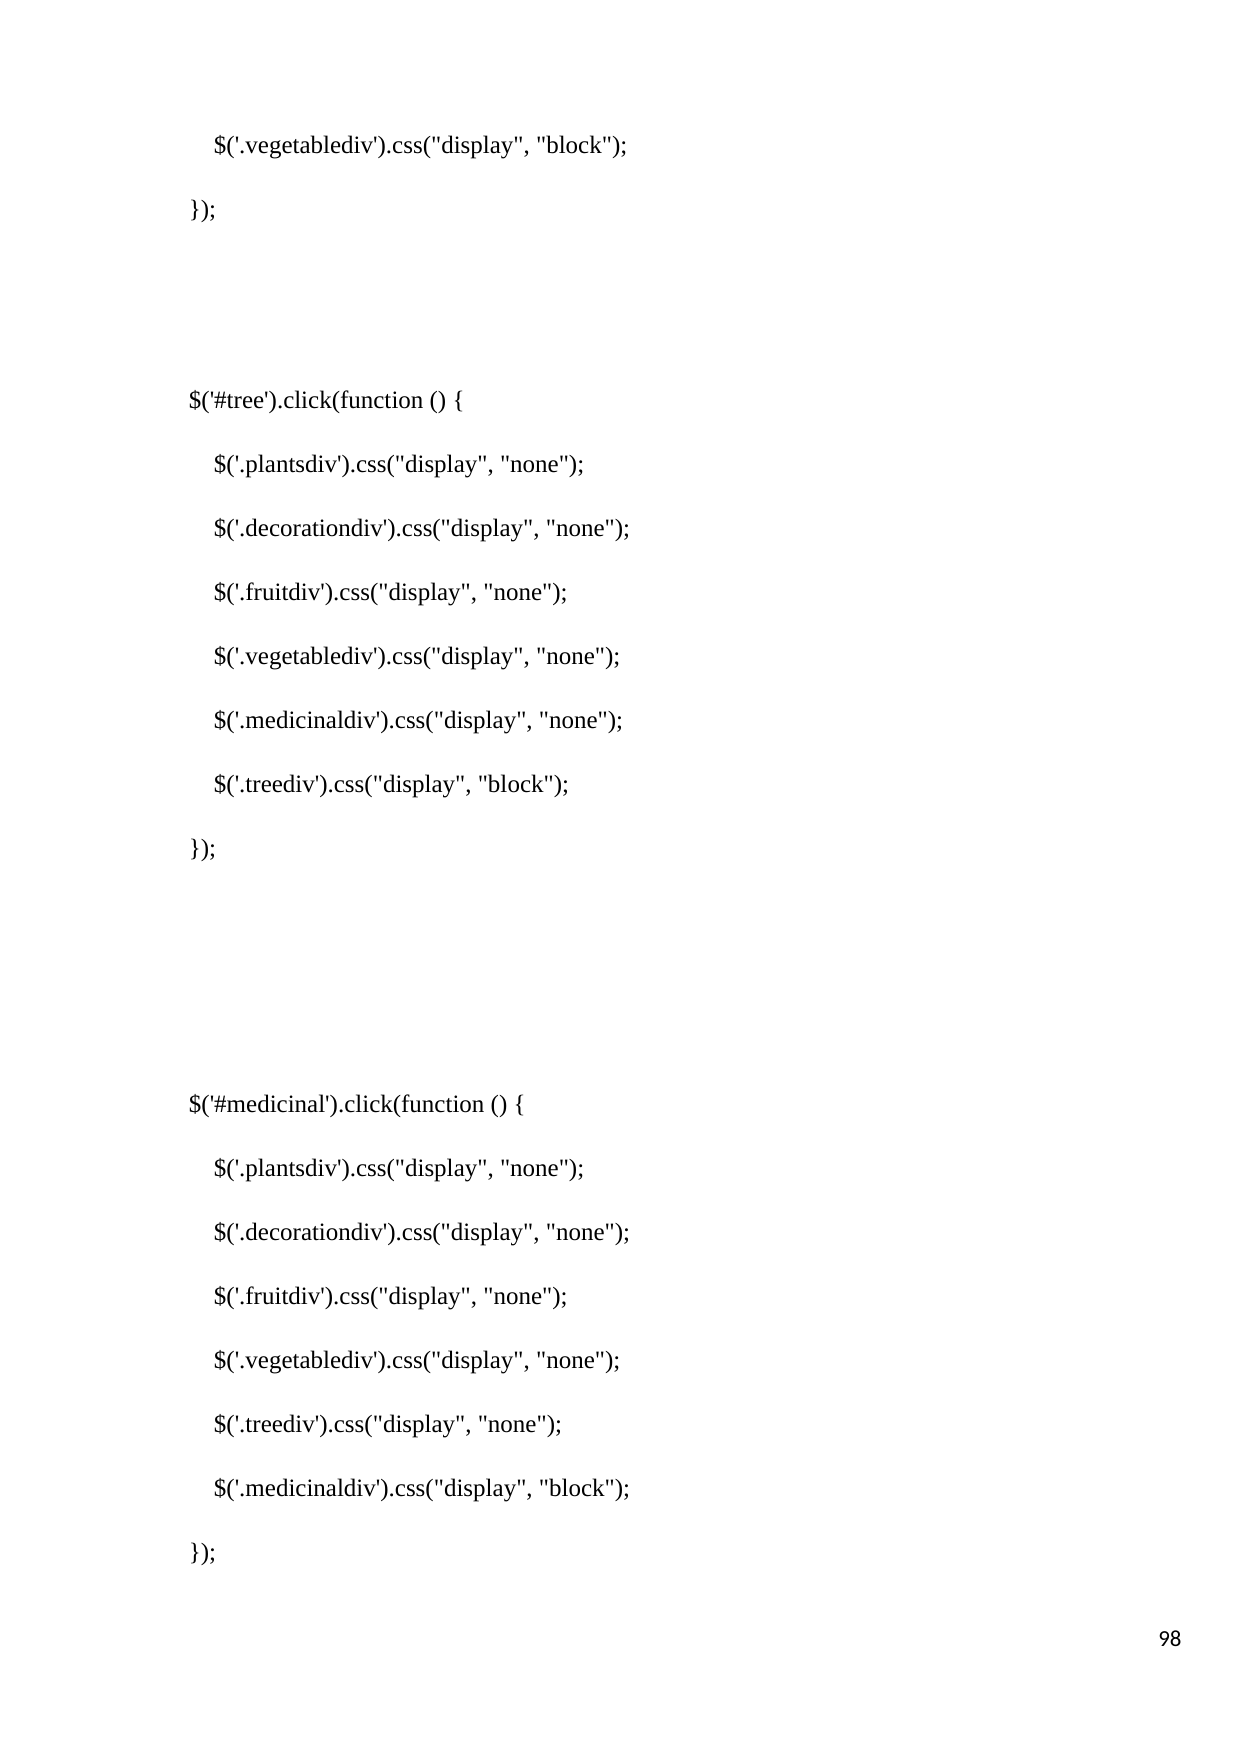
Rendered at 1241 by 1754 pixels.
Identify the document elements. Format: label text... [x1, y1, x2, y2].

text $('.vegetablediv').css("display", "none"); [89, 641, 1181, 670]
text }); [89, 1537, 1181, 1566]
text $('.medicinaldiv').css("display", "block"); [89, 1473, 1181, 1502]
text $('.treediv').css("display", "block"); [89, 769, 1181, 798]
text $('#medicinal').click(function () { [89, 1089, 1181, 1118]
text }); [89, 833, 1181, 862]
text $('#tree').click(function () { [89, 386, 1181, 414]
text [89, 513, 1181, 542]
text $('.medicinaldiv').css("display", "none"); [89, 705, 1181, 734]
text $('.plantsdiv').css("display", "none"); [89, 1153, 1181, 1182]
text $('.decorationdiv').css("display", "none"); [89, 1217, 1181, 1246]
text $('.fruitdiv').css("display", "none"); [89, 1281, 1181, 1310]
text $('.vegetablediv').css("display", "block"); [89, 130, 1181, 158]
text $('.fruitdiv').css("display", "none"); [89, 577, 1181, 606]
text $('.treediv').css("display", "none"); [89, 1409, 1181, 1438]
text $('.vegetablediv').css("display", "none"); [89, 1345, 1181, 1374]
text $('.plantsdiv').css("display", "none"); [89, 449, 1181, 478]
text }); [89, 194, 1181, 222]
